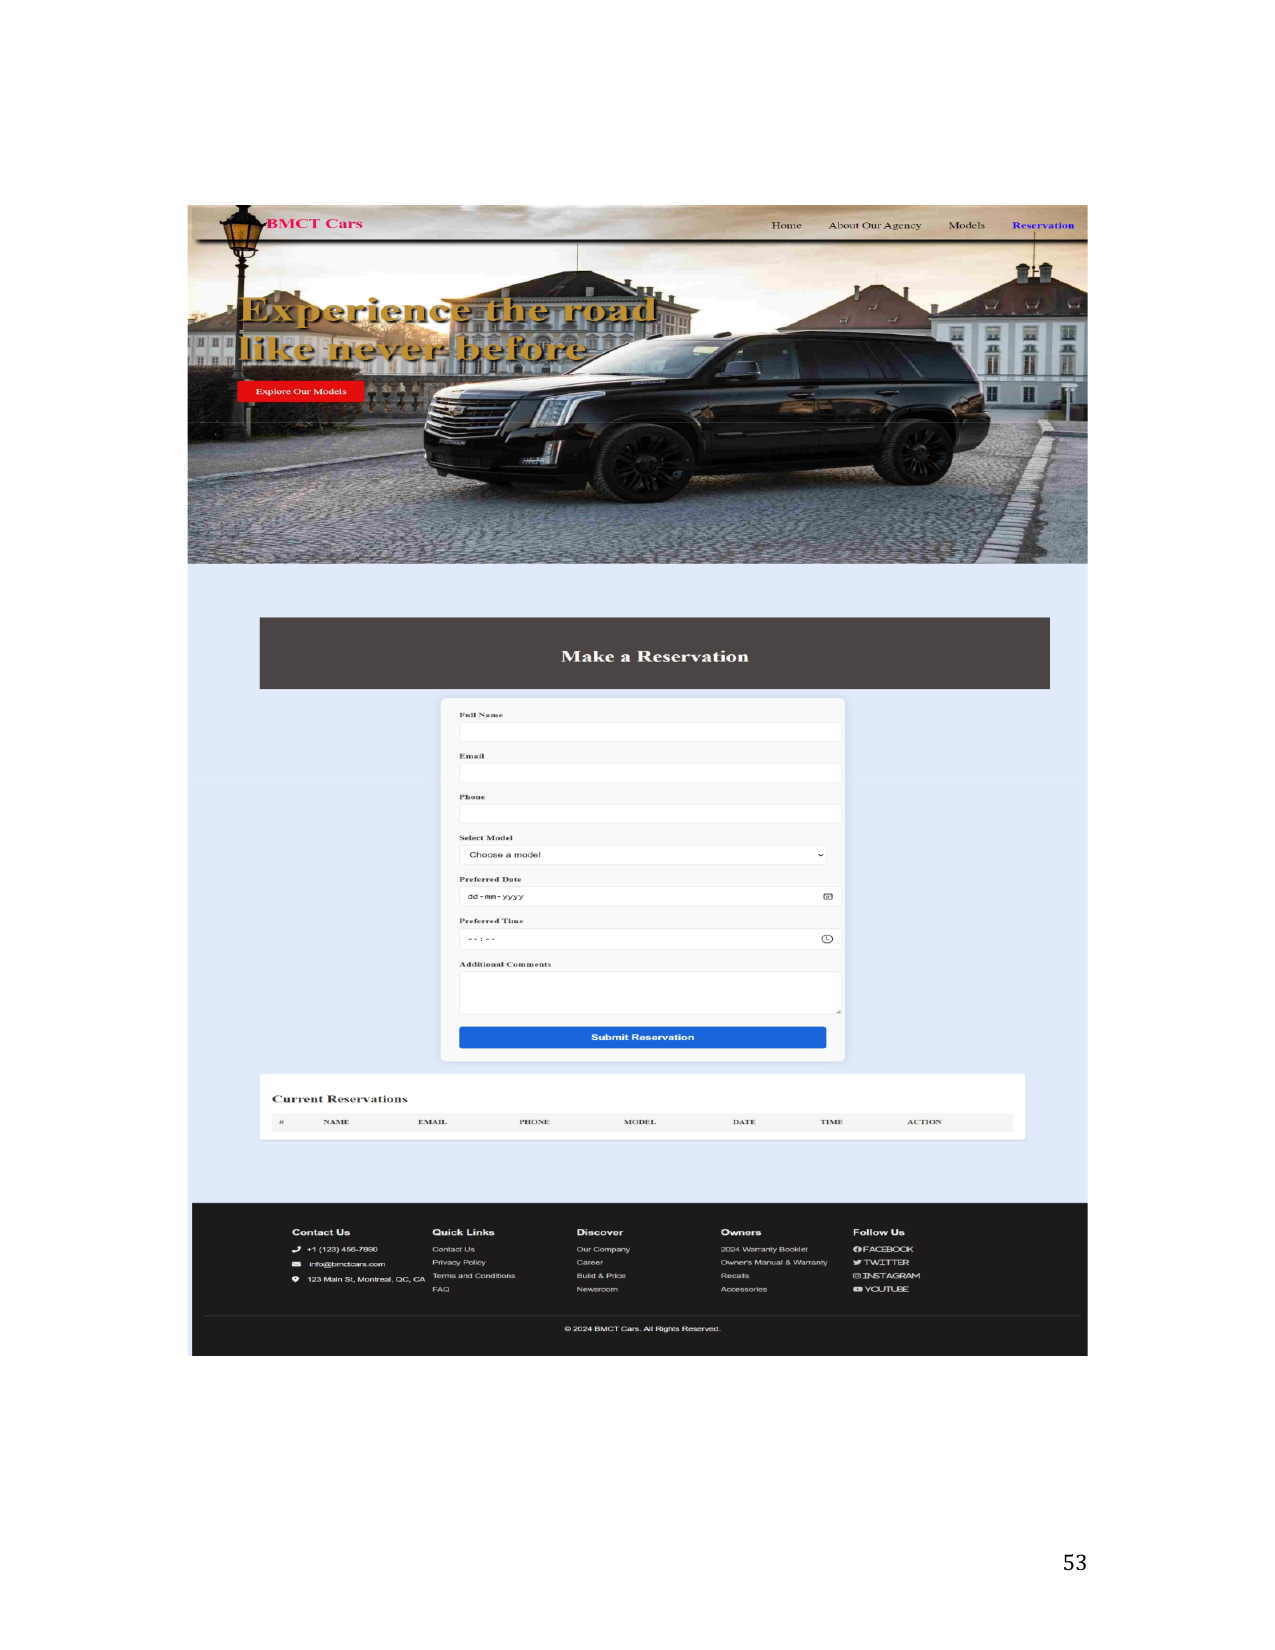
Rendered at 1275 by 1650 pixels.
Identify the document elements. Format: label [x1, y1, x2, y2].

picture [187, 205, 1088, 1356]
